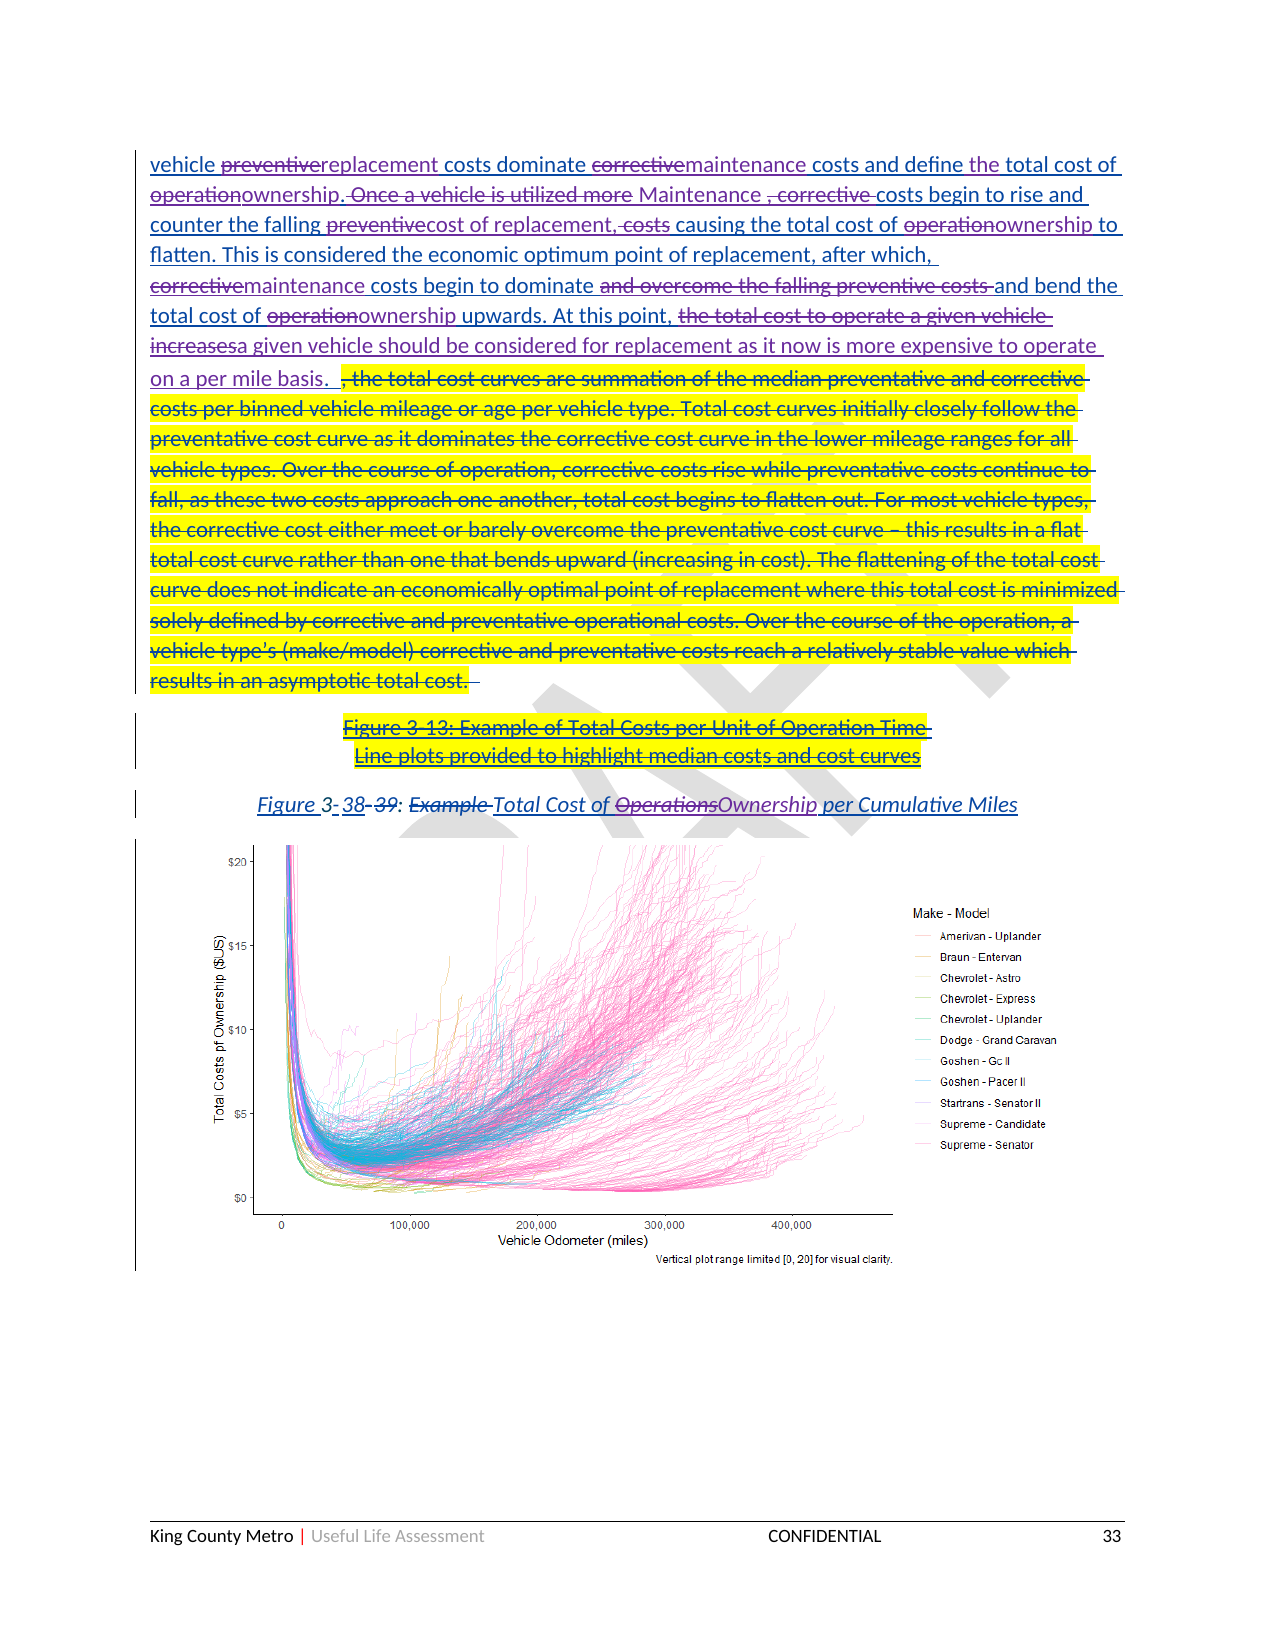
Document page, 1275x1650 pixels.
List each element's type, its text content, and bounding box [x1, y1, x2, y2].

text 3: [150, 790, 1125, 818]
picture [205, 838, 1070, 1271]
